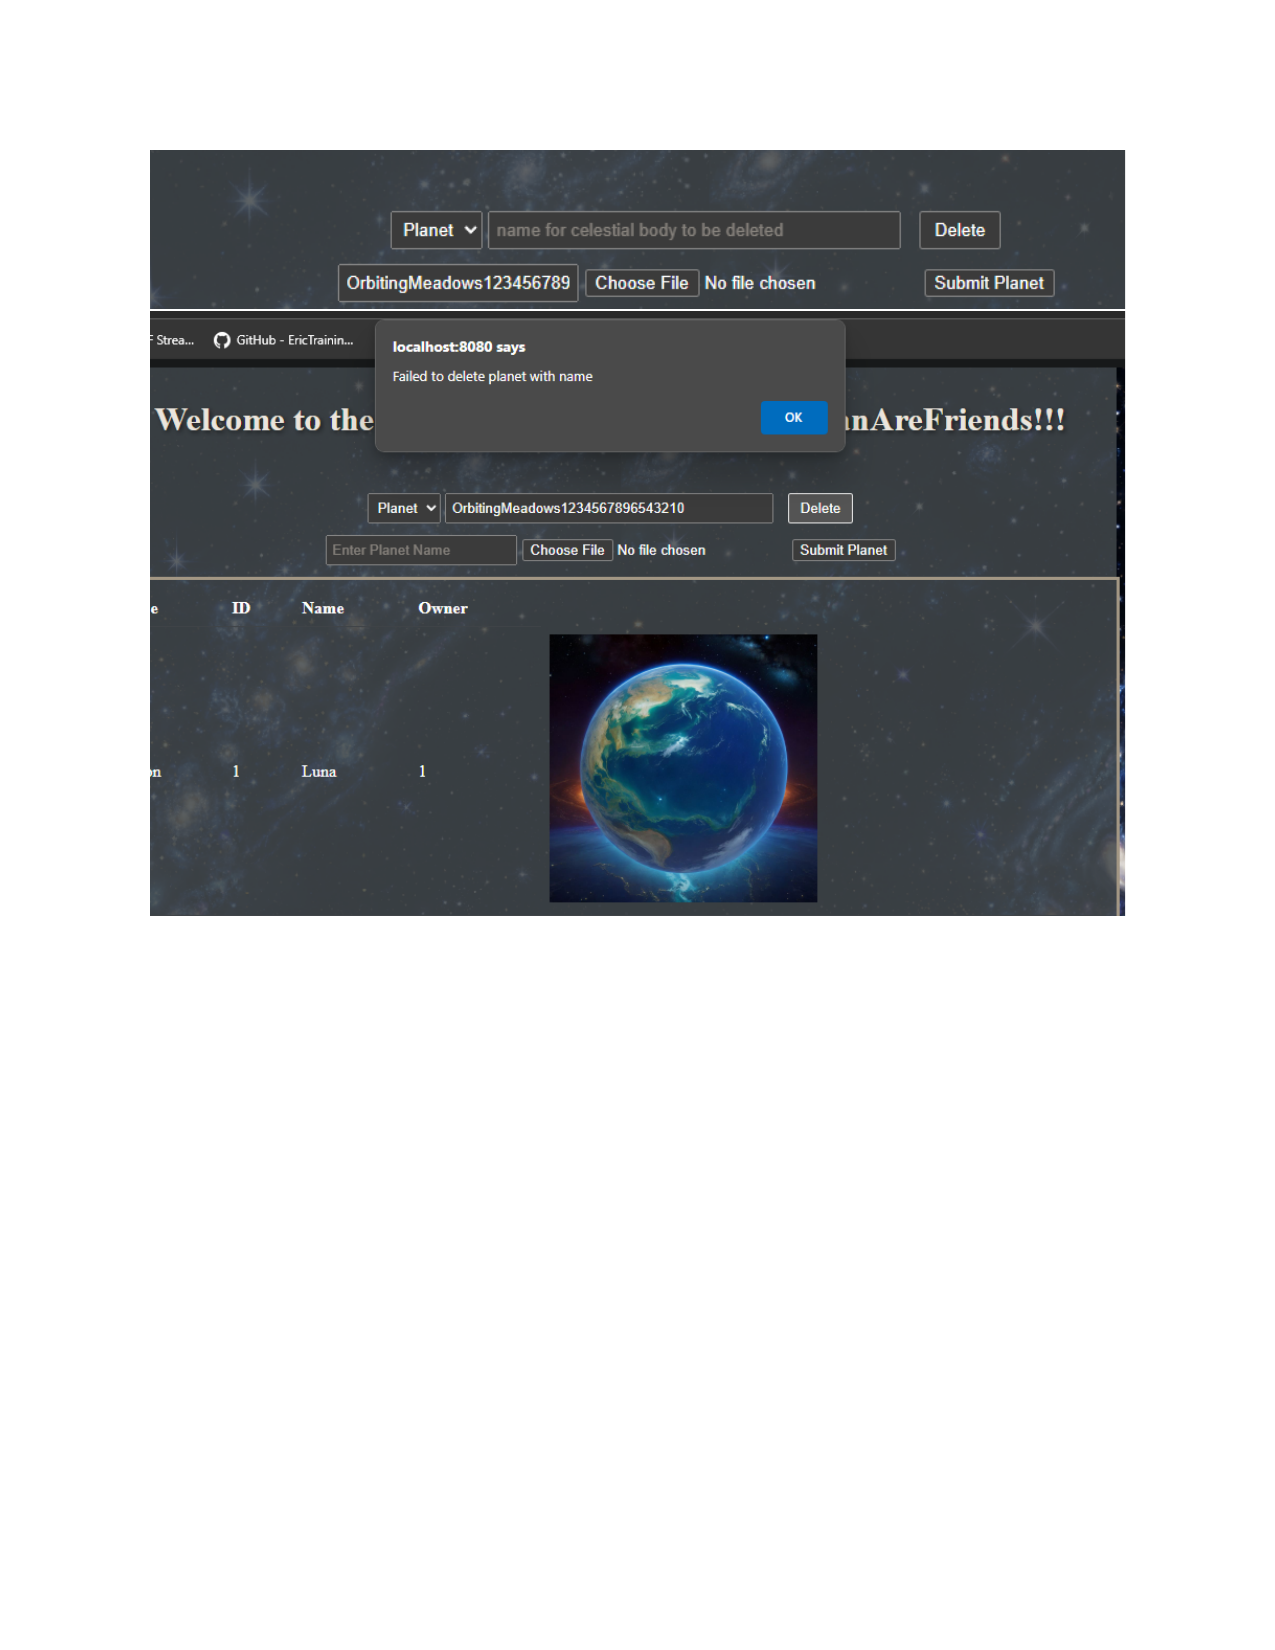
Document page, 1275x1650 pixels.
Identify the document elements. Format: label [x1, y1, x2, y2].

picture [150, 311, 1125, 916]
picture [150, 150, 1125, 309]
